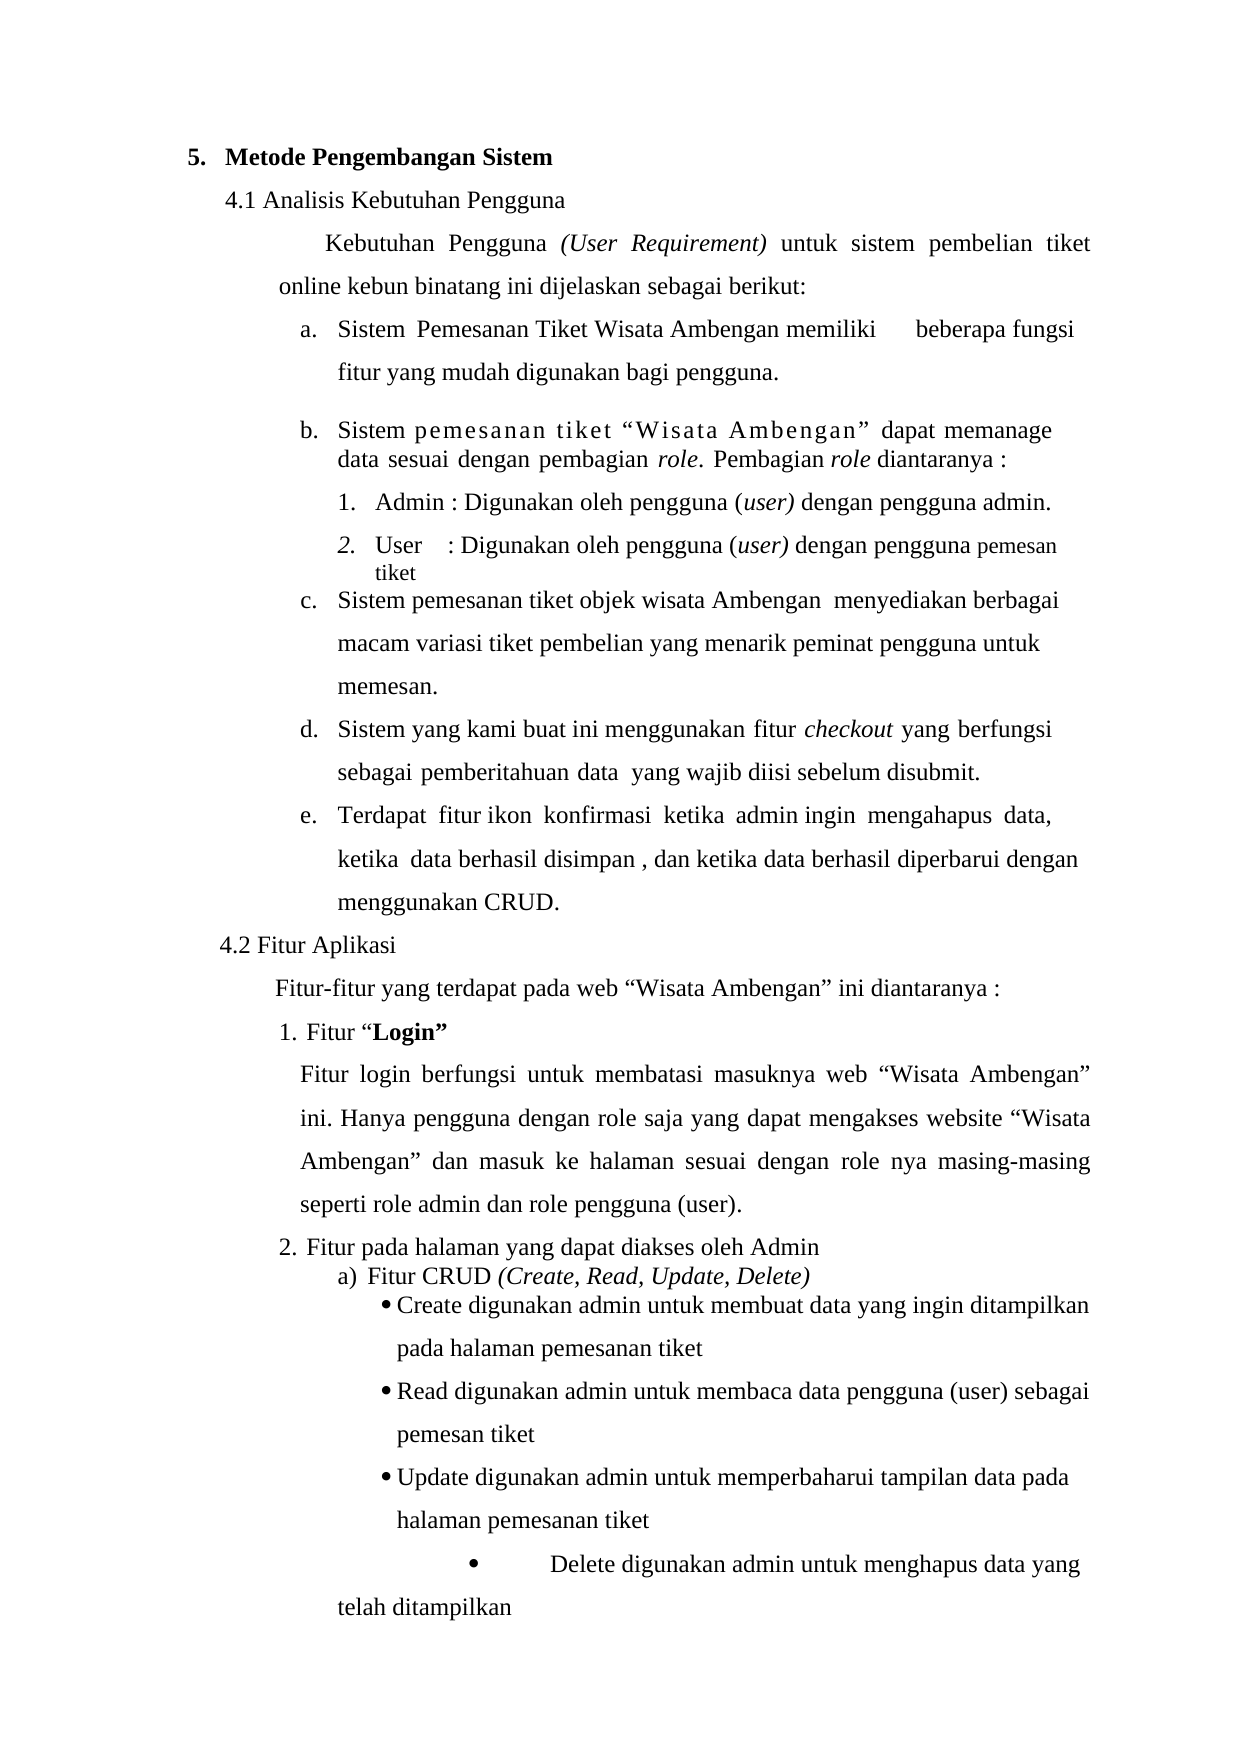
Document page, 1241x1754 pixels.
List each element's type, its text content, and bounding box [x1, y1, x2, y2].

list Update digunakan admin untuk memperbaharui tampilan data pada halaman pemesanan tiket [382, 1462, 1103, 1534]
list Sistem yang kami buat ini menggunakan fitur checkout yang berfungsi sebagai pemberitahuan data yang wajib diisi sebelum disubmit. [300, 714, 1091, 786]
list Analisis Kebutuhan Pengguna [225, 185, 1103, 213]
list Admin : Digunakan oleh pengguna (user) dengan pengguna admin. [337, 487, 1103, 515]
list Sistem Pemesanan Tiket Wisata Ambengan memiliki beberapa fungsi fitur yang mudah digunakan bagi pengguna. [300, 314, 1091, 386]
list Sistem pemesanan tiket objek wisata Ambengan menyediakan berbagai macam variasi tiket pembelian yang menarik peminat pengguna untuk memesan. [300, 585, 1091, 700]
list Read digunakan admin untuk membaca data pengguna (user) sebagai pemesan tiket [382, 1376, 1103, 1448]
list Fitur “Login” [278, 1017, 1103, 1045]
list Create digunakan admin untuk membuat data yang ingin ditampilkan pada halaman pemesanan tiket [382, 1290, 1103, 1362]
text Fitur-fitur yang terdapat pada web “Wisata Ambengan” ini diantaranya : [262, 973, 1103, 1002]
list Fitur CRUD (Create, Read, Update, Delete) [337, 1261, 1103, 1290]
list Fitur pada halaman yang dapat diakses oleh Admin [278, 1232, 1103, 1261]
list Terdapat fitur ikon konfirmasi ketika admin ingin mengahapus data, ketika data berhasil disimpan , dan ketika data berhasil diperbarui dengan menggunakan CRUD. [300, 801, 1090, 916]
text Kebutuhan Pengguna (User Requirement) untuk sistem pembelian tiket online kebun binatang ini dijelaskan sebagai berikut: [278, 228, 1090, 300]
list Sistem pemesanan tiket “Wisata Ambengan” dapat memanage data sesuai dengan pembagian role. Pembagian role diantaranya : [300, 415, 1103, 472]
list User : Digunakan oleh pengguna (user) dengan pengguna pemesan tiket [337, 530, 1103, 585]
list Delete digunakan admin untuk menghapus data yang telah ditampilkan [337, 1549, 1103, 1621]
subtitle Metode Pengembangan Sistem [187, 142, 1091, 171]
text 4.2 Fitur Aplikasi [175, 930, 1091, 959]
text Fitur login berfungsi untuk membatasi masuknya web “Wisata Ambengan” ini. Hanya pengguna dengan role saja yang dapat mengakses website “Wisata Ambengan” dan masuk ke halaman sesuai dengan role nya masing-masing seperti role admin dan role pengguna (user). [300, 1059, 1091, 1218]
